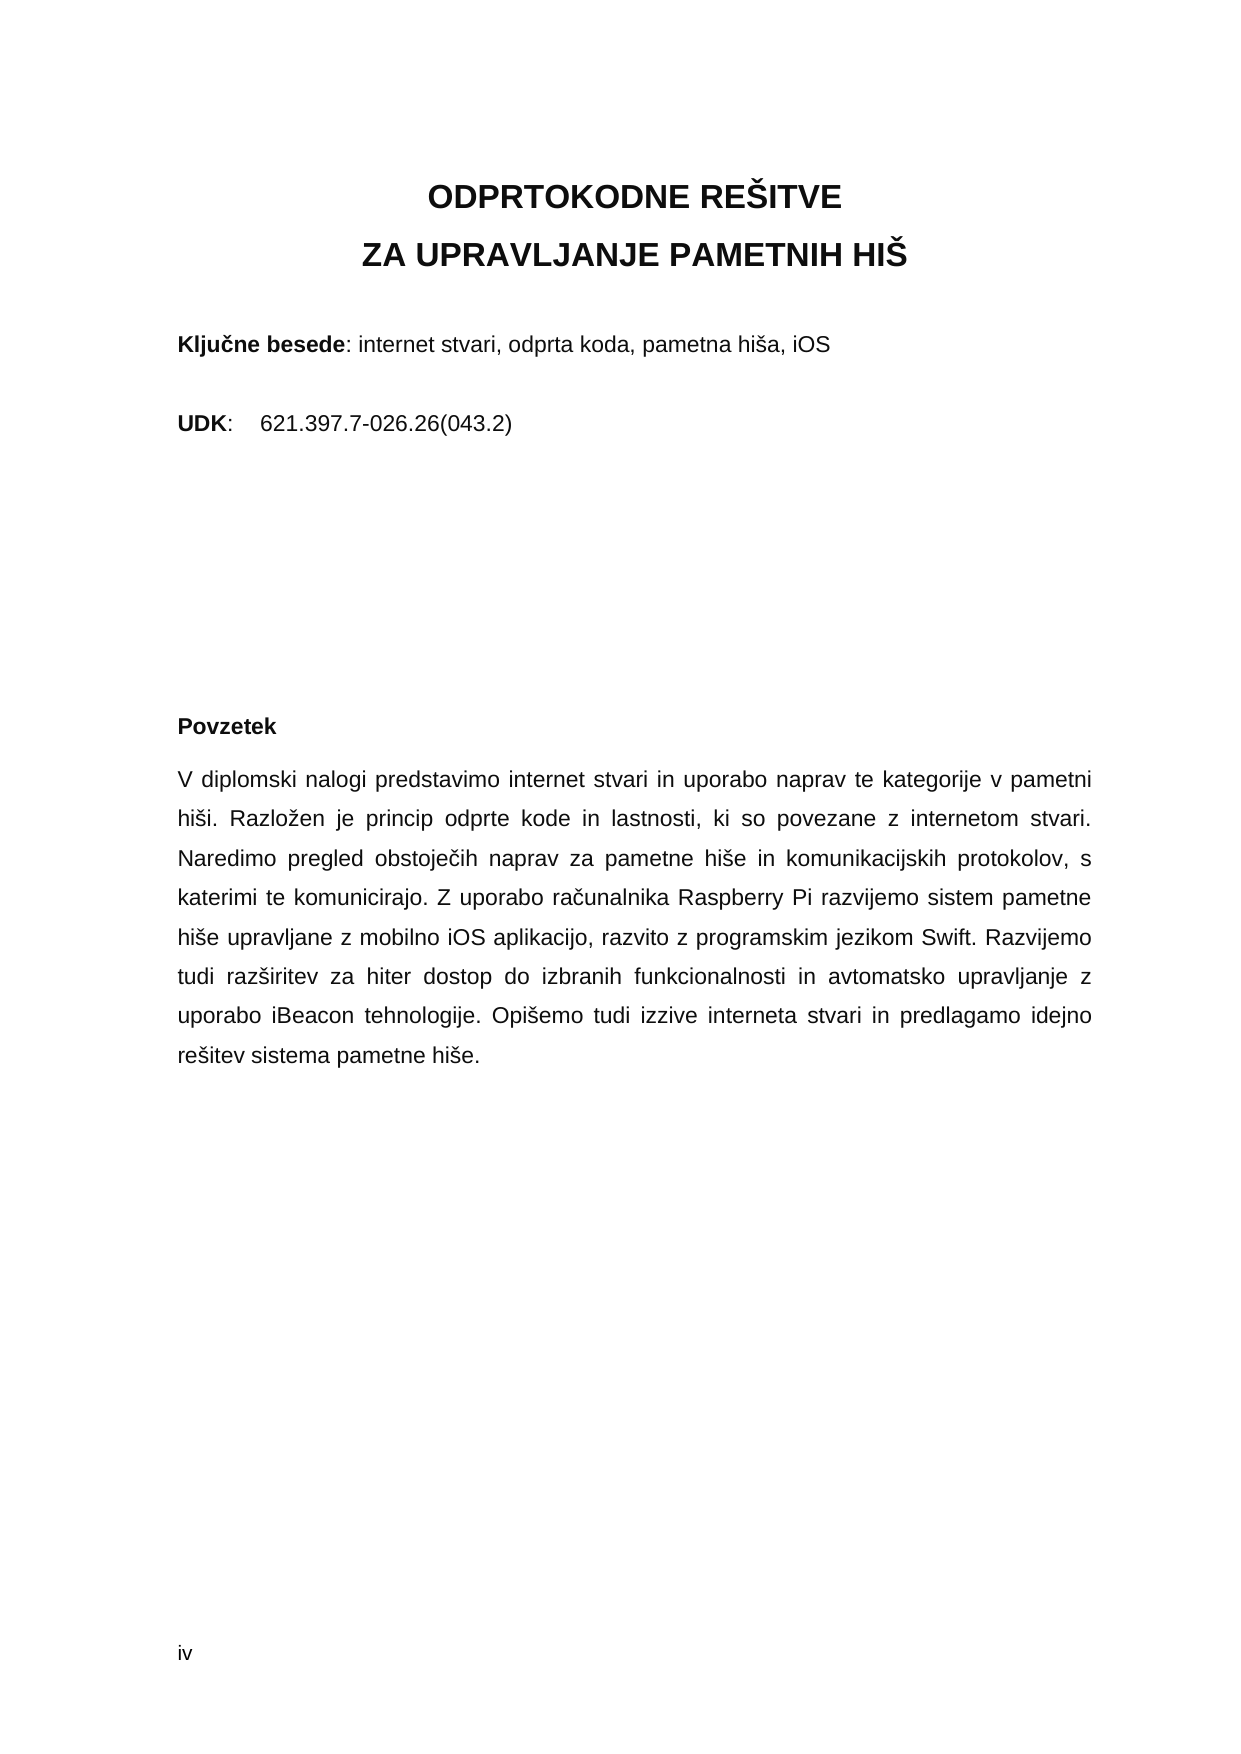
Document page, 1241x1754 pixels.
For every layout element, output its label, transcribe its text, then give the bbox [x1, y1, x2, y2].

text ZA UPRAVLJANJE PAMETNIH HIŠ [177, 235, 1092, 273]
text UDK: 621.397.7-026.26(043.2) [177, 410, 1092, 436]
text ODPRTOKODNE REŠITVE [177, 177, 1092, 216]
text Ključne besede: internet stvari, odprta koda, pametna hiša, iOS [177, 331, 1092, 357]
text V diplomski nalogi predstavimo internet stvari in uporabo naprav te kategorije v pametni hiši. Razložen je princip odprte kode in lastnosti, ki so povezane z internetom stvari. Naredimo pregled obstoječih naprav za pametne hiše in komunikacijskih protokolov, s katerimi te komunicirajo. Z uporabo računalnika Raspberry Pi razvijemo sistem pametne hiše upravljane z mobilno iOS aplikacijo, razvito z programskim jezikom Swift. Razvijemo tudi razširitev za hiter dostop do izbranih funkcionalnosti in avtomatsko upravljanje z uporabo iBeacon tehnologije. Opišemo tudi izzive interneta stvari in predlagamo idejno rešitev sistema pametne hiše. [177, 766, 1092, 1068]
text Povzetek [177, 713, 1092, 739]
